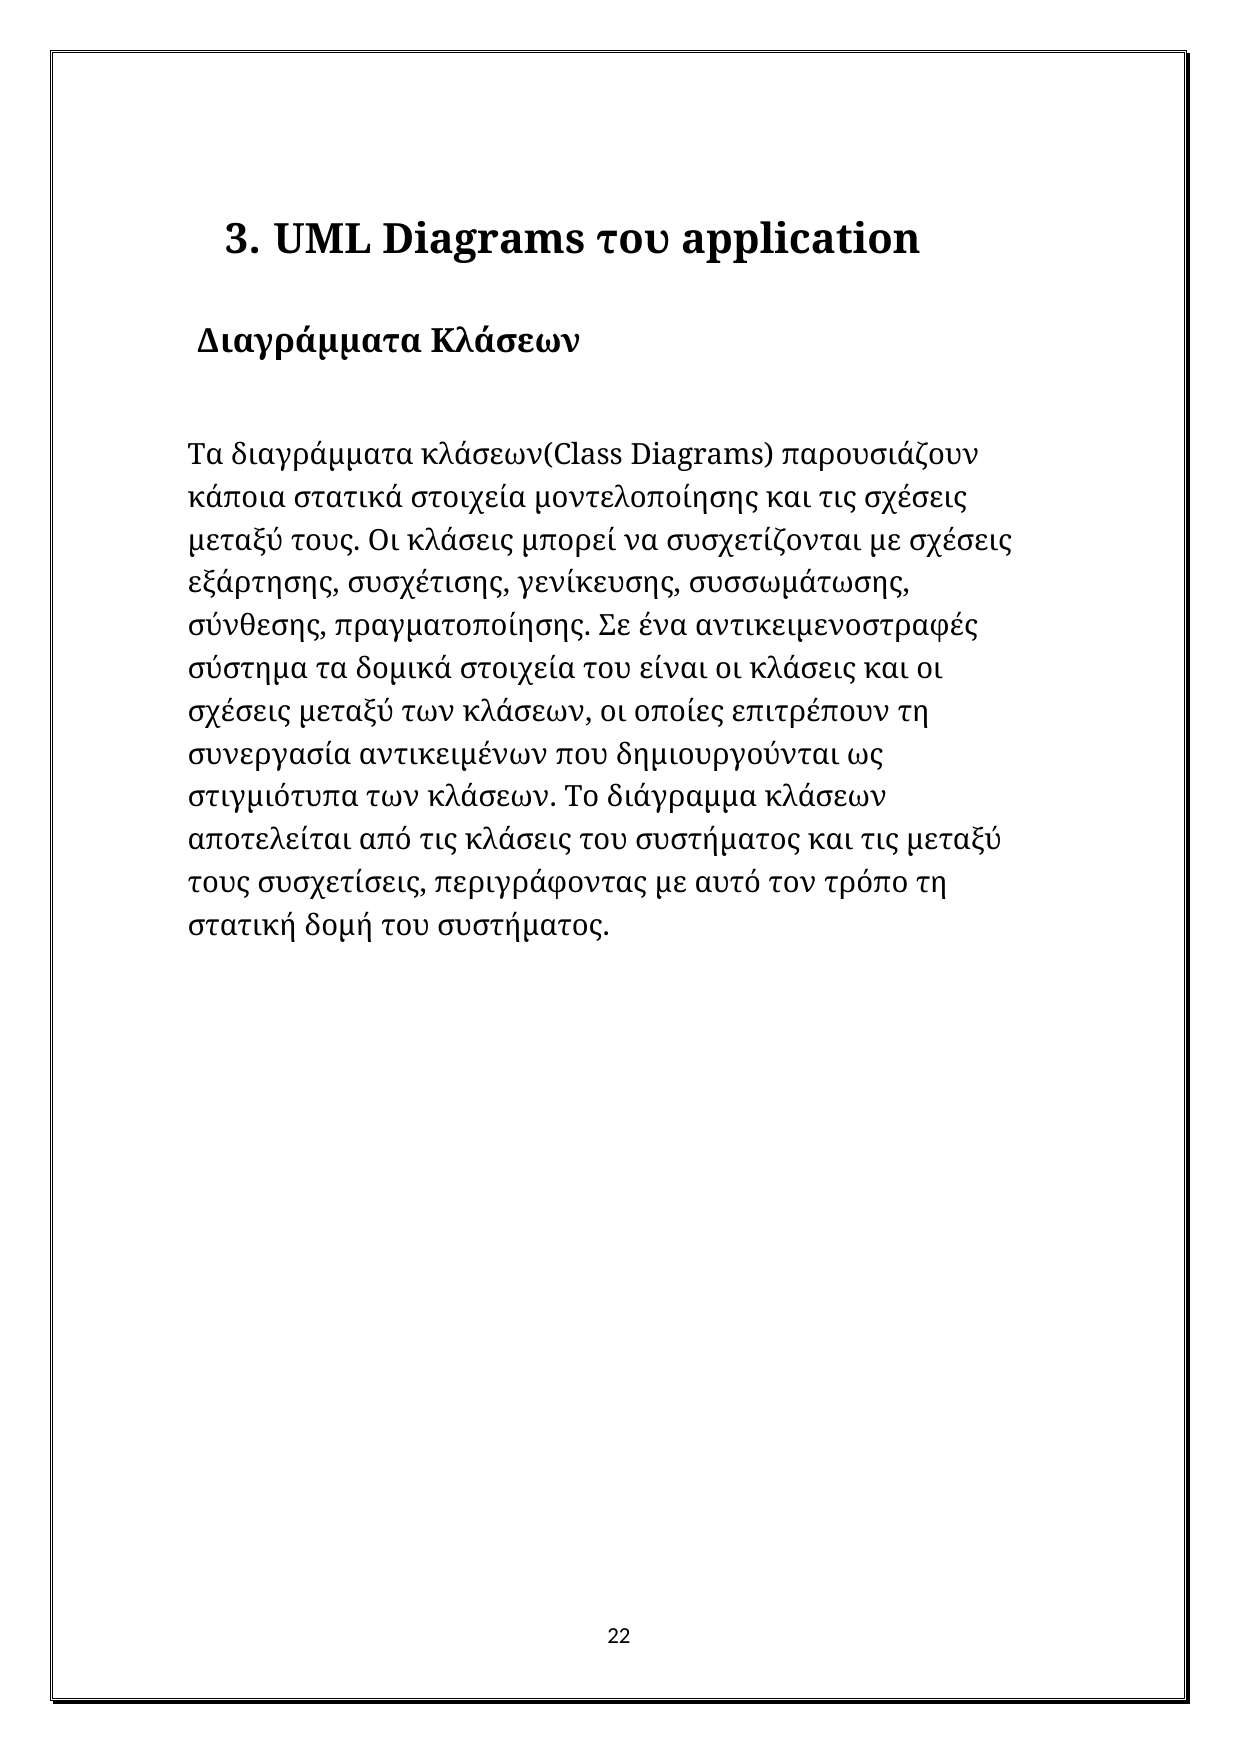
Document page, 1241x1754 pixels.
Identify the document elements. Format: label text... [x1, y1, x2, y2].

text Διαγράμματα Κλάσεων [187, 317, 1049, 363]
subtitle UML Diagrams του application [225, 209, 1049, 266]
text Τα διαγράμματα κλάσεων(Class Diagrams) παρουσιάζουν κάποια στατικά στοιχεία μοντελοποίησης και τις σχέσεις μεταξύ τους. Οι κλάσεις μπορεί να συσχετίζονται με σχέσεις εξάρτησης, συσχέτισης, γενίκευσης, συσσωμάτωσης, σύνθεσης, πραγματοποίησης. Σε ένα αντικειμενοστραφές σύστημα τα δομικά στοιχεία του είναι οι κλάσεις και οι σχέσεις μεταξύ των κλάσεων, οι οποίες επιτρέπουν τη συνεργασία αντικειμένων που δημιουργούνται ως στιγμιότυπα των κλάσεων. Το διάγραμμα κλάσεων αποτελείται από τις κλάσεις του συστήματος και τις μεταξύ τους συσχετίσεις, περιγράφοντας με αυτό τον τρόπο τη στατική δομή του συστήματος. [187, 433, 1049, 944]
